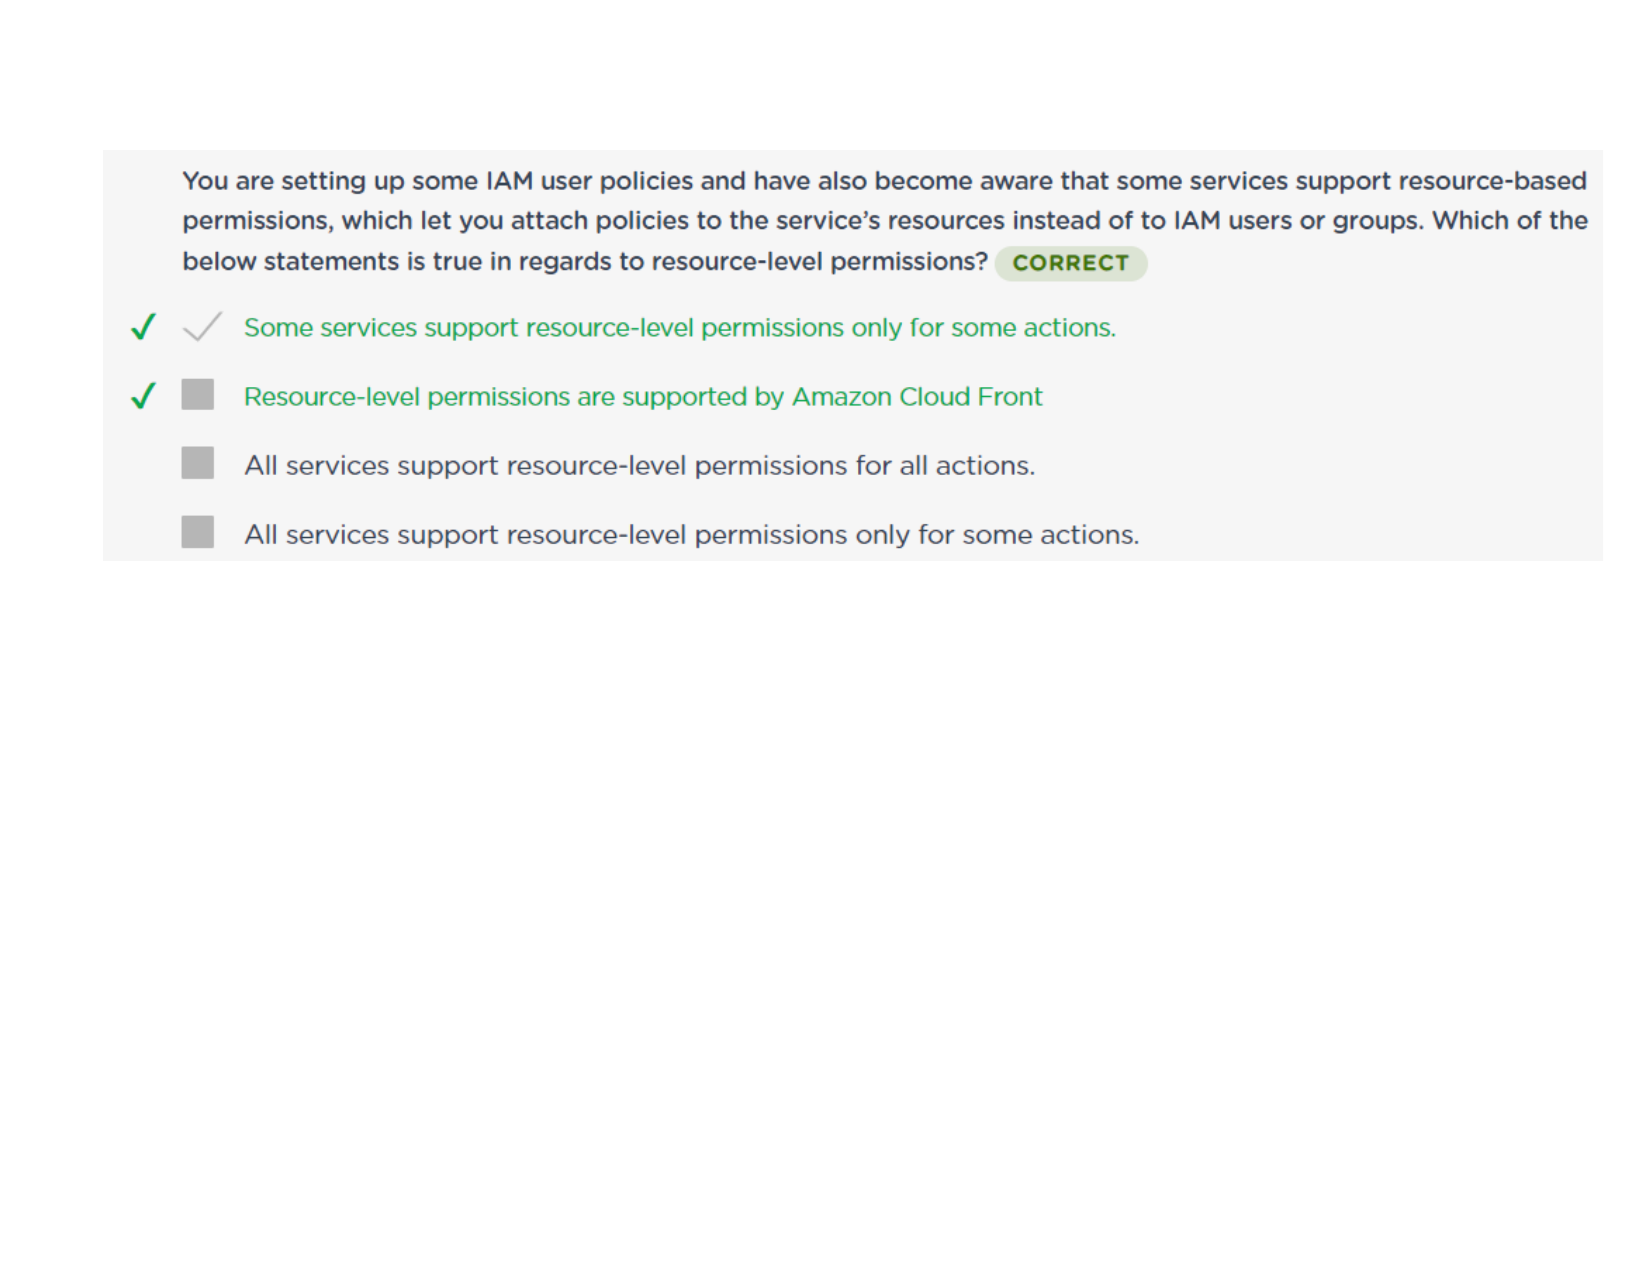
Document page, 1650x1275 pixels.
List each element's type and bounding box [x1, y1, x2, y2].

picture [103, 150, 1604, 561]
